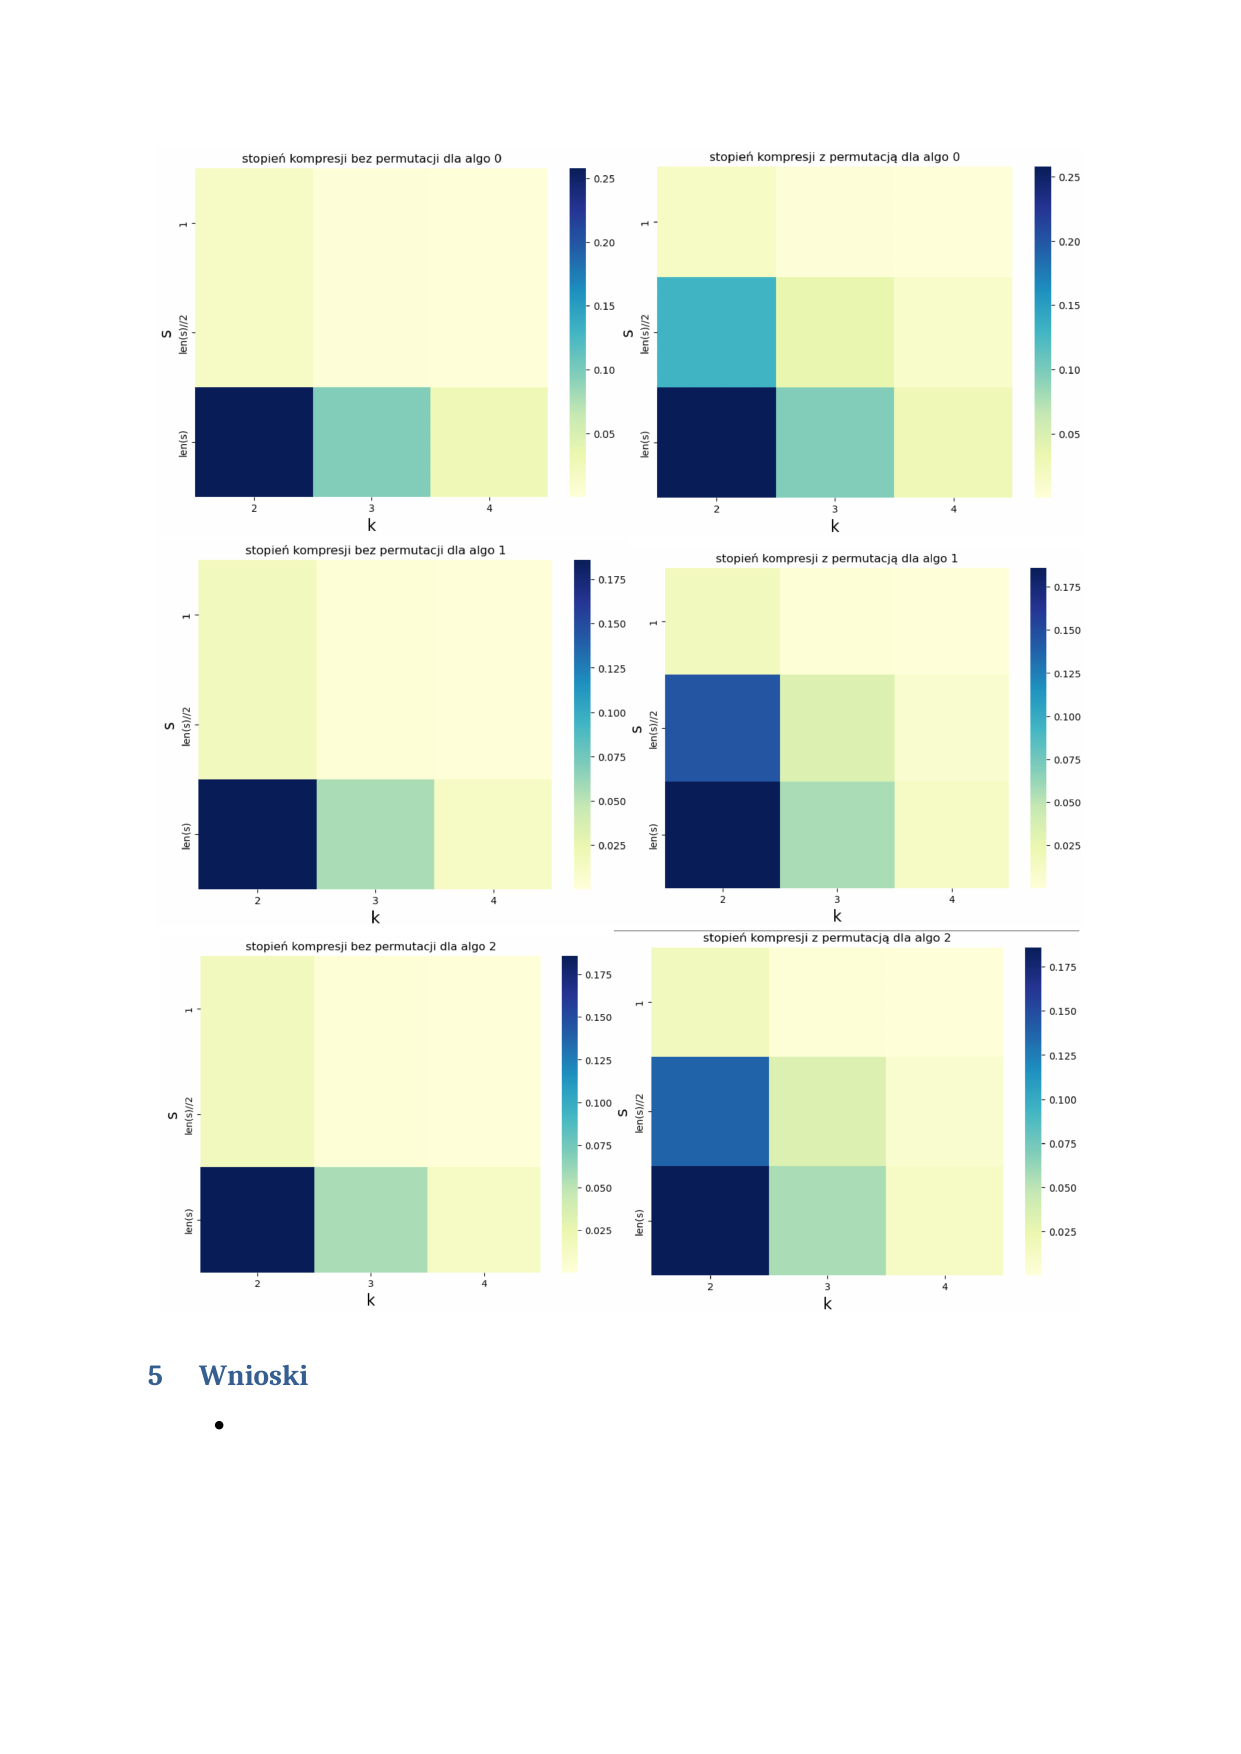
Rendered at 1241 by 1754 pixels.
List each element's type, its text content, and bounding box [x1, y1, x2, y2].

picture [160, 930, 1080, 1311]
subtitle Wnioski [148, 1359, 1093, 1392]
picture [157, 539, 1083, 926]
picture [156, 147, 1084, 536]
